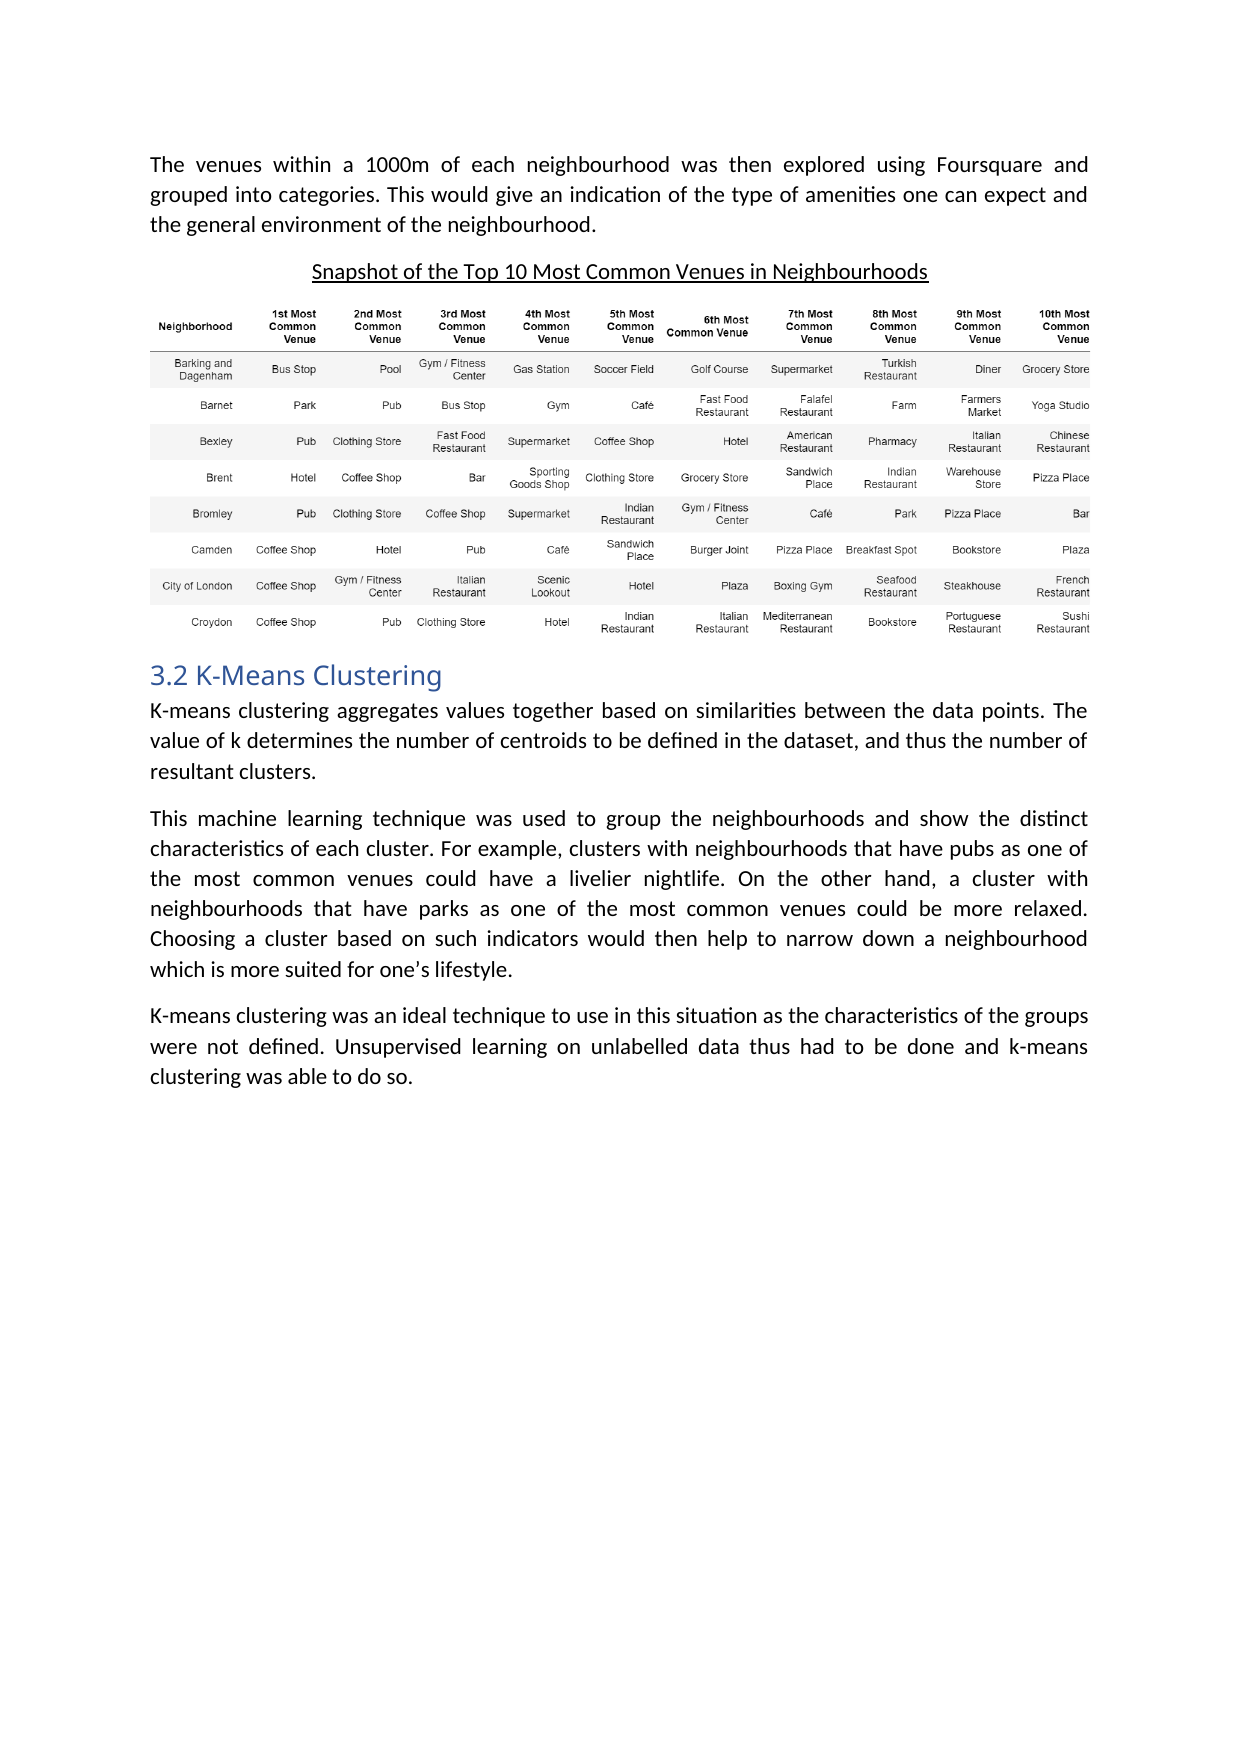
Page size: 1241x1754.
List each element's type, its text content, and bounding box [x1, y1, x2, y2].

picture [150, 304, 1091, 638]
text The venues within a 1000m of each neighbourhood was then explored using Foursquare and grouped into categories. This would give an indication of the type of amenities one can expect and the general environment of the neighbourhood. [150, 150, 1090, 238]
text This machine learning technique was used to group the neighbourhoods and show the distinct characteristics of each cluster. For example, clusters with neighbourhoods that have pubs as one of the most common venues could have a livelier nightlife. On the other hand, a cluster with neighbourhoods that have parks as one of the most common venues could be more relaxed. Choosing a cluster based on such indicators would then help to narrow down a neighbourhood which is more suited for one’s lifestyle. [150, 804, 1090, 983]
text K-means clustering aggregates values together based on similarities between the data points. The value of k determines the number of centroids to be defined in the dataset, and thus the number of resultant clusters. [150, 696, 1090, 785]
text Snapshot of the Top 10 Most Common Venues in Neighbourhoods [150, 257, 1090, 285]
text K-means clustering was an ideal technique to use in this situation as the characteristics of the groups were not defined. Unsupervised learning on unlabelled data thus had to be done and k-means clustering was able to do so. [150, 1002, 1090, 1090]
subtitle 3.2 K-Means Clustering [150, 657, 1090, 693]
